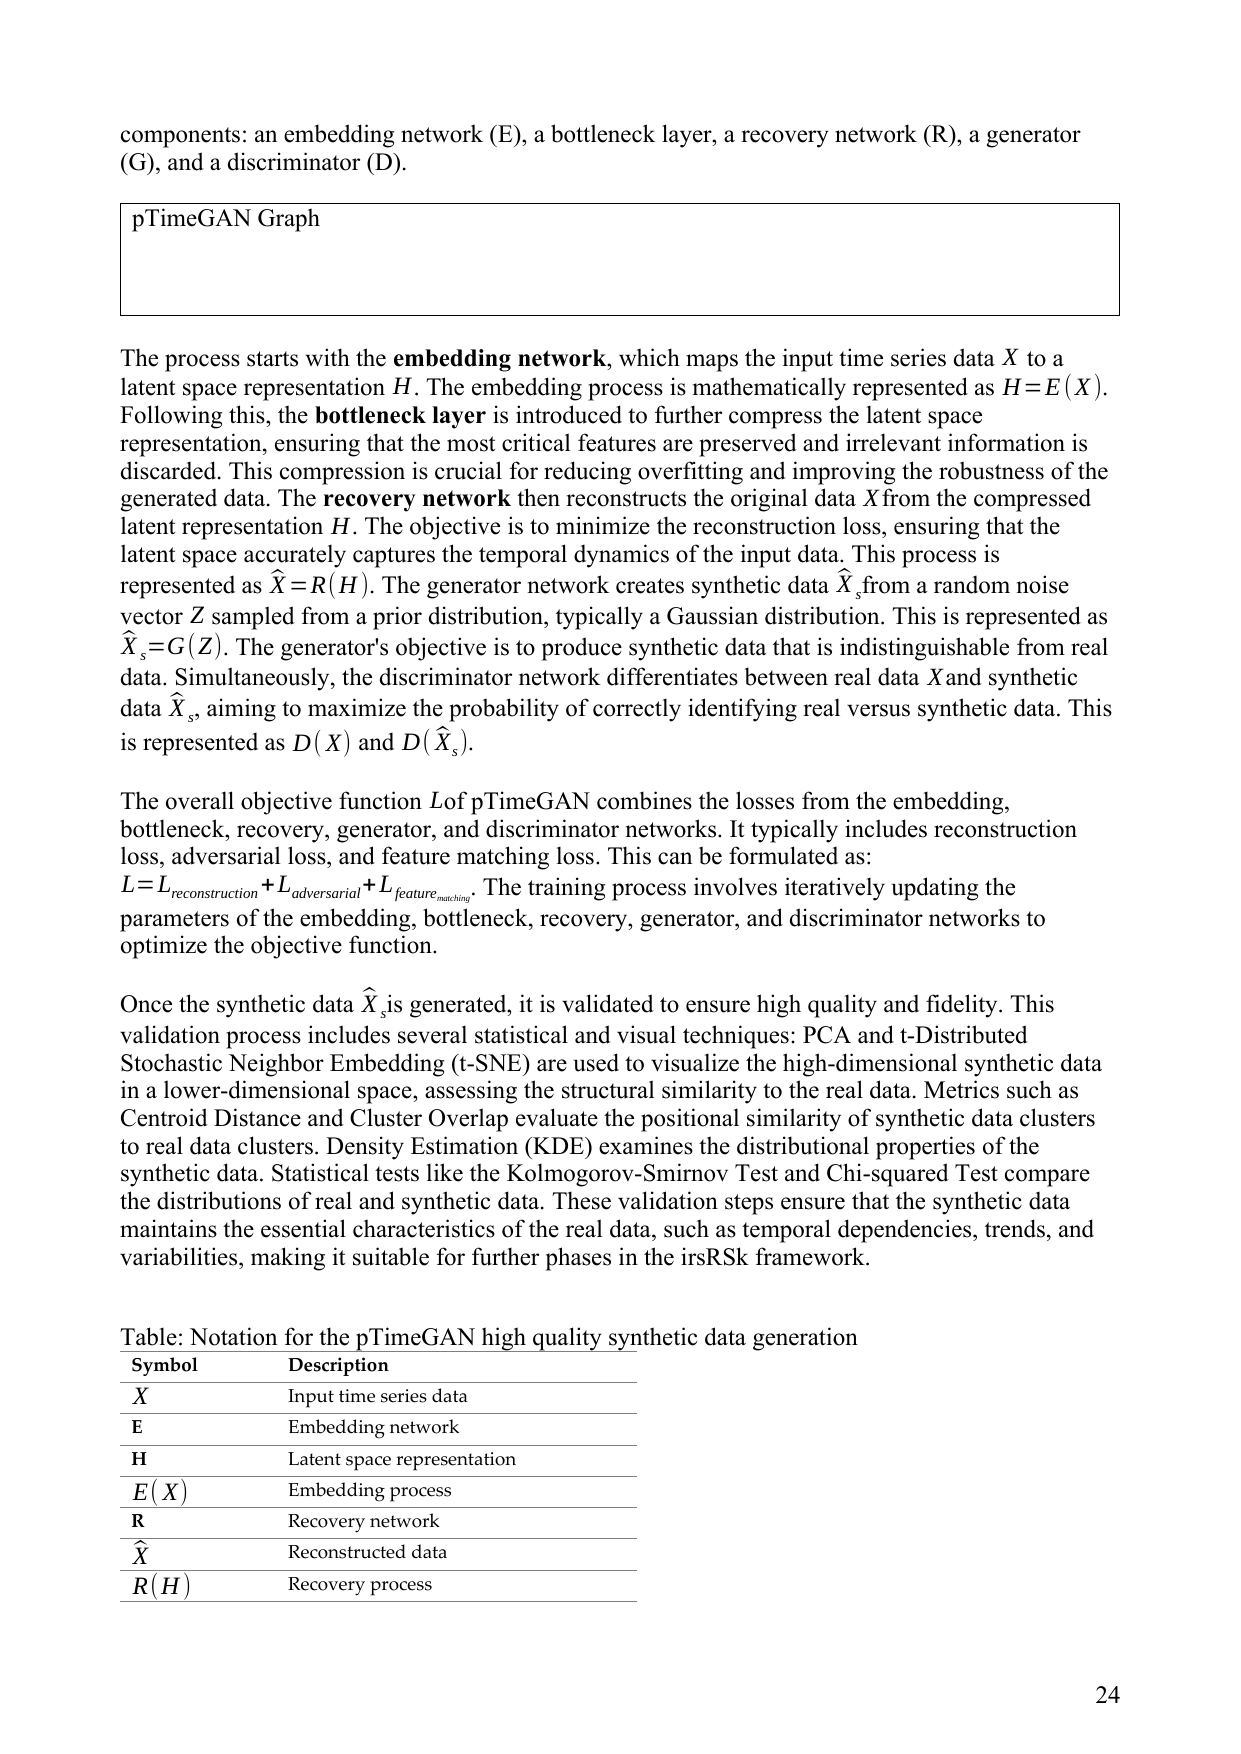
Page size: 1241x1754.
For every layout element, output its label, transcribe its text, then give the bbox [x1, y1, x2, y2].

text The overall objective function of pTimeGAN combines the losses from the embedding, bottleneck, recovery, generator, and discriminator networks. It typically includes reconstruction loss, adversarial loss, and feature matching loss. This can be formulated as: . The training process involves iteratively updating the parameters of the embedding, bottleneck, recovery, generator, and discriminator networks to optimize the objective function. [120, 787, 1120, 959]
table_cell [120, 1477, 277, 1507]
table_cell Input time series data [277, 1383, 637, 1413]
table_cell Embedding network [277, 1414, 637, 1444]
table_cell Recovery process [277, 1571, 637, 1601]
table_cell [120, 1539, 277, 1569]
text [120, 120, 1120, 175]
table_header pTimeGAN Graph [121, 204, 1119, 315]
table_header Description [277, 1352, 637, 1382]
table_cell R [120, 1508, 277, 1538]
table_cell Latent space representation [277, 1446, 637, 1476]
table_cell Reconstructed data [277, 1539, 637, 1569]
text The process starts with the embedding network, which maps the input time series data to a latent space representation . The embedding process is mathematically represented as . Following this, the bottleneck layer is introduced to further compress the latent space representation, ensuring that the most critical features are preserved and irrelevant information is discarded. This compression is crucial for reducing overfitting and improving the robustness of the generated data. The recovery network then reconstructs the original data from the compressed latent representation . The objective is to minimize the reconstruction loss, ensuring that the latent space accurately captures the temporal dynamics of the input data. This process is represented as . The generator network creates synthetic data from a random noise vector sampled from a prior distribution, typically a Gaussian distribution. This is represented as . The generator's objective is to produce synthetic data that is indistinguishable from real data. Simultaneously, the discriminator network differentiates between real data and synthetic data , aiming to maximize the probability of correctly identifying real versus synthetic data. This is represented as and . [120, 344, 1120, 759]
text Table: Notation for the pTimeGAN high quality synthetic data generation [120, 1323, 1120, 1351]
table_header Symbol [120, 1352, 277, 1382]
table_cell Embedding process [277, 1477, 637, 1507]
table_cell H [120, 1446, 277, 1476]
table_cell [120, 1383, 277, 1413]
text Once the synthetic data is generated, it is validated to ensure high quality and fidelity. This validation process includes several statistical and visual techniques: PCA and t-Distributed Stochastic Neighbor Embedding (t-SNE) are used to visualize the high-dimensional synthetic data in a lower-dimensional space, assessing the structural similarity to the real data. Metrics such as Centroid Distance and Cluster Overlap evaluate the positional similarity of synthetic data clusters to real data clusters. Density Estimation (KDE) examines the distributional properties of the synthetic data. Statistical tests like the Kolmogorov-Smirnov Test and Chi-squared Test compare the distributions of real and synthetic data. These validation steps ensure that the synthetic data maintains the essential characteristics of the real data, such as temporal dependencies, trends, and variabilities, making it suitable for further phases in the irsRSk framework. [120, 987, 1120, 1270]
table_cell Recovery network [277, 1508, 637, 1538]
table_cell [120, 1571, 277, 1601]
table_cell E [120, 1414, 277, 1444]
